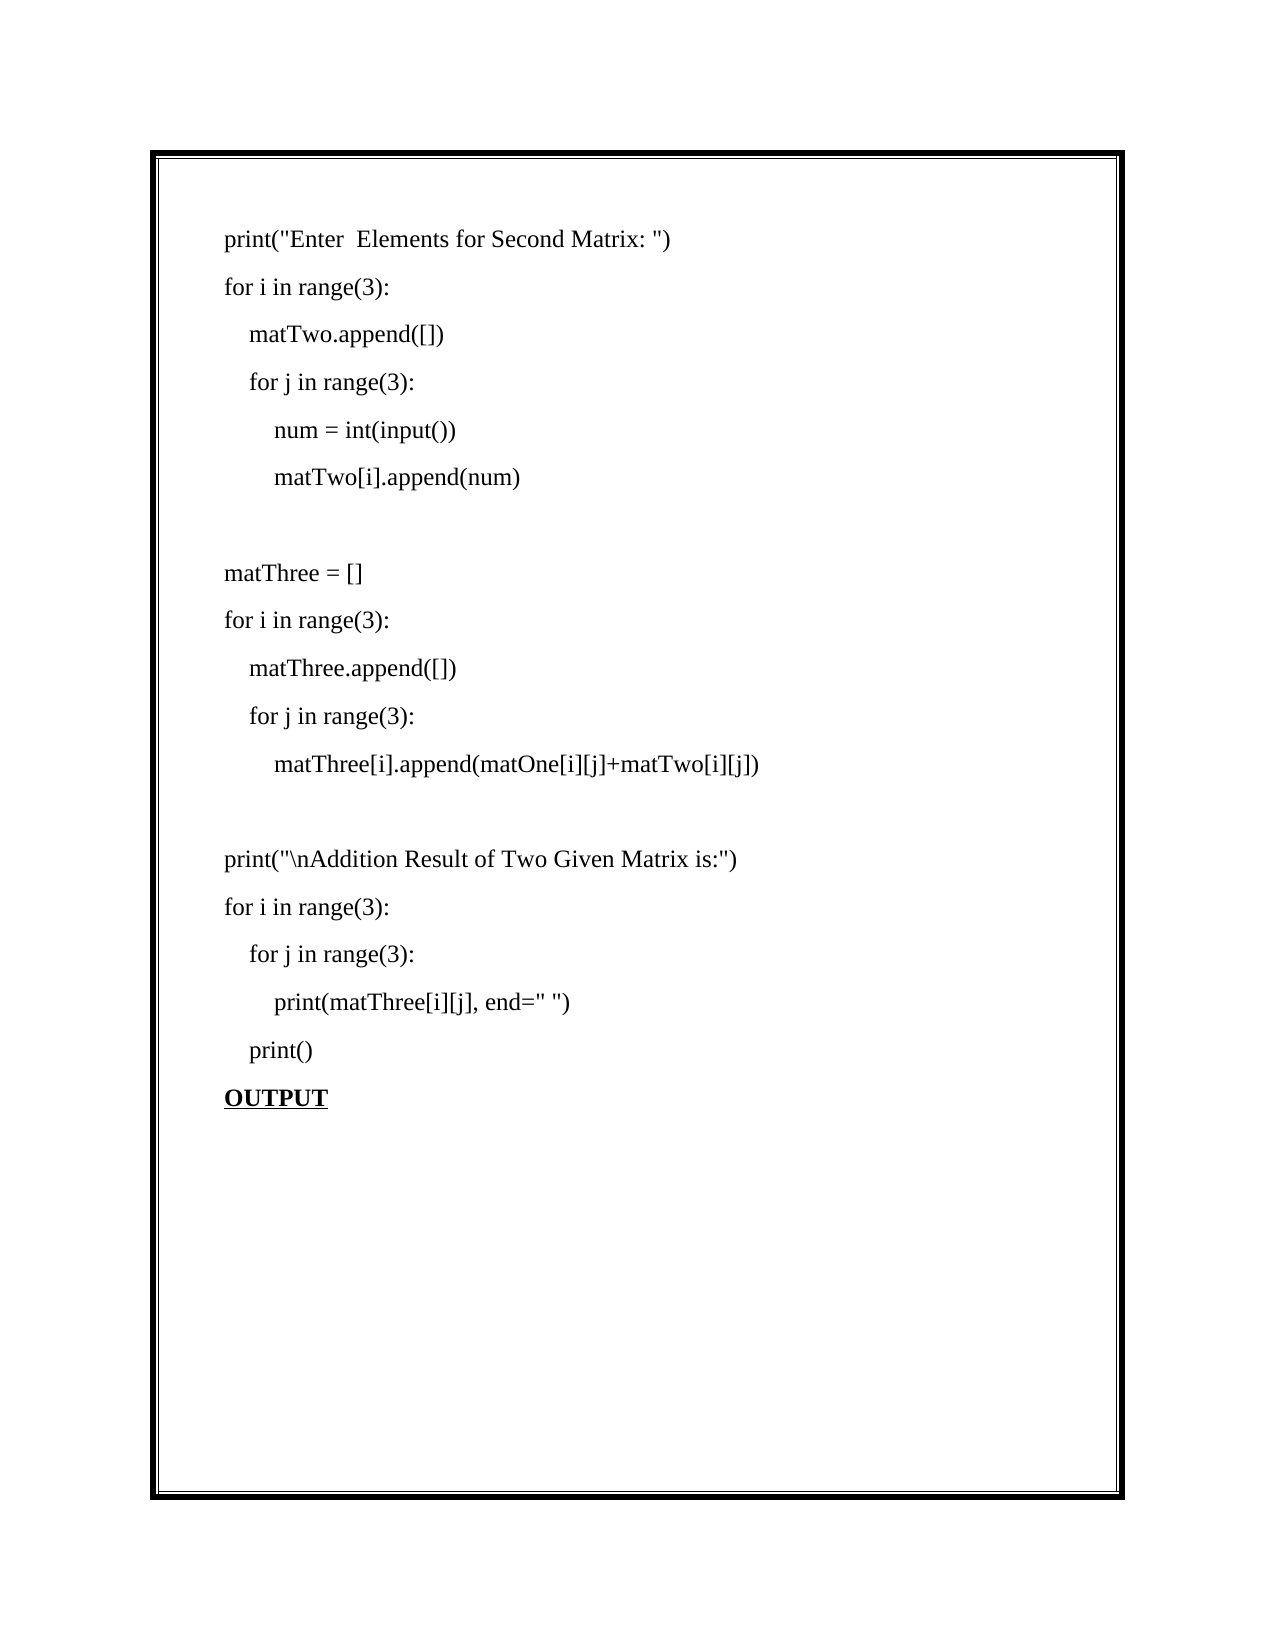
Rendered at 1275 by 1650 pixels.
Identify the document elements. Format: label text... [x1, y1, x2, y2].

text matTwo[i].append(num) [224, 462, 1051, 491]
text for i in range(3): [224, 606, 1051, 634]
text matThree = [] [224, 558, 1051, 587]
text for j in range(3): [224, 939, 1051, 968]
text print() [224, 1035, 1051, 1064]
text print("\nAddition Result of Two Given Matrix is:") [224, 844, 1051, 873]
text num = int(input()) [224, 415, 1051, 443]
text matThree[i].append(matOne[i][j]+matTwo[i][j]) [224, 749, 1051, 777]
text OUTPUT [224, 1083, 1051, 1111]
text print(matThree[i][j], end=" ") [224, 987, 1051, 1016]
text matThree.append([]) [224, 653, 1051, 682]
text for j in range(3): [224, 701, 1051, 730]
text for i in range(3): [224, 892, 1051, 921]
text print("Enter Elements for Second Matrix: ") [224, 224, 1051, 253]
text for j in range(3): [224, 367, 1051, 396]
text matTwo.append([]) [224, 319, 1051, 348]
text for i in range(3): [224, 272, 1051, 300]
